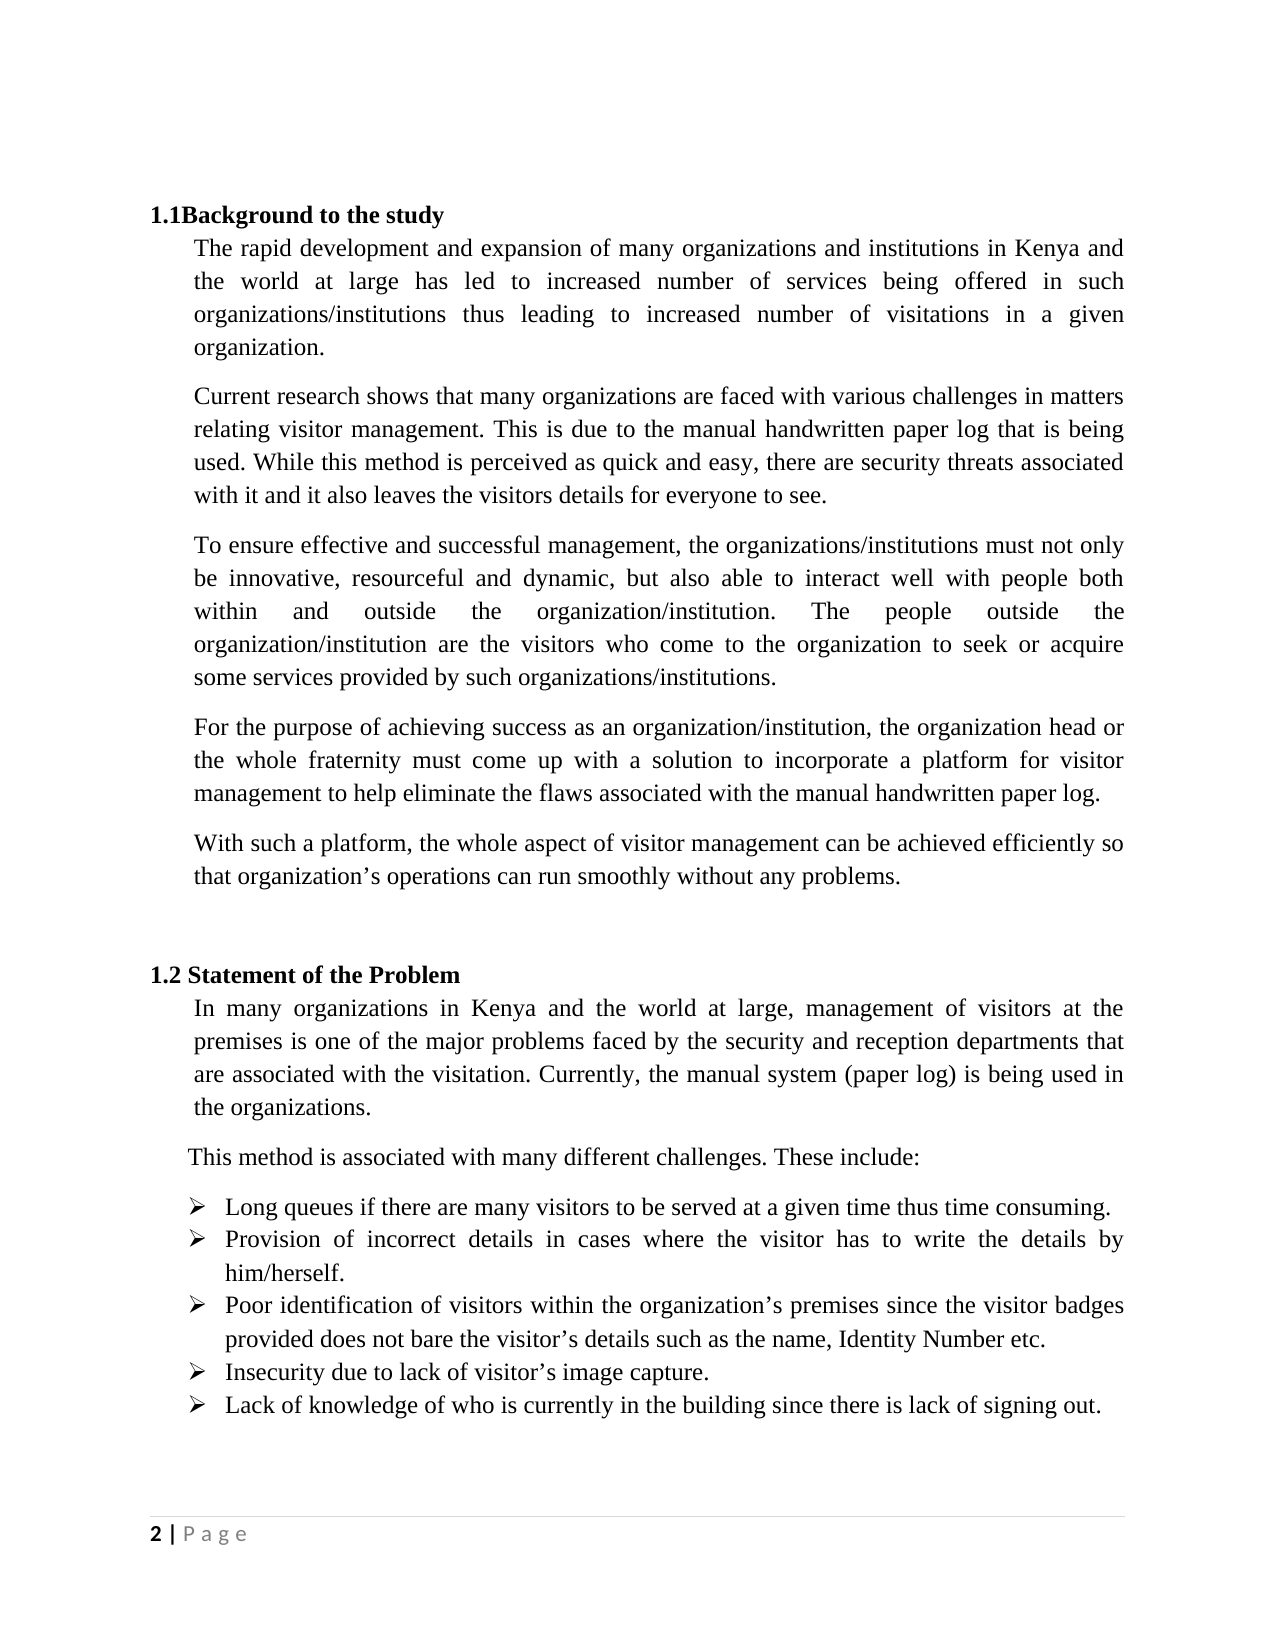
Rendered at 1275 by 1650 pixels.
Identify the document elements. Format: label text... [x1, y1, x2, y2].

list Poor identification of visitors within the organization’s premises since the visitor badges provided does not bare the visitor’s details such as the name, Identity Number etc. [187, 1291, 1125, 1352]
text With such a platform, the whole aspect of visitor management can be achieved efficiently so that organization’s operations can run smoothly without any problems. [194, 828, 1125, 889]
list Lack of knowledge of who is currently in the building since there is lack of signing out. [187, 1390, 1125, 1418]
text Current research shows that many organizations are faced with various challenges in matters relating visitor management. This is due to the manual handwritten paper log that is being used. While this method is perceived as quick and easy, there are security threats associated with it and it also leaves the visitors details for everyone to see. [194, 381, 1125, 509]
text In many organizations in Kenya and the world at large, management of visitors at the premises is one of the major problems faced by the security and reception departments that are associated with the visitation. Currently, the manual system (paper log) is being used in the organizations. [194, 993, 1125, 1121]
subtitle 1.2 Statement of the Problem [150, 960, 1125, 989]
text To ensure effective and successful management, the organizations/institutions must not only be innovative, resourceful and dynamic, but also able to interact well with people both within and outside the organization/institution. The people outside the organization/institution are the visitors who come to the organization to seek or acquire some services provided by such organizations/institutions. [194, 530, 1125, 691]
text The rapid development and expansion of many organizations and institutions in Kenya and the world at large has led to increased number of services being offered in such organizations/institutions thus leading to increased number of visitations in a given organization. [194, 233, 1125, 361]
list Provision of incorrect details in cases where the visitor has to write the details by him/herself. [187, 1224, 1125, 1286]
subtitle 1.1Background to the study [150, 200, 1125, 228]
text This method is associated with many different challenges. These include: [150, 1142, 1125, 1171]
list Insecurity due to lack of visitor’s image capture. [187, 1357, 1125, 1385]
list Long queues if there are many visitors to be served at a given time thus time consuming. [187, 1192, 1125, 1220]
text For the purpose of achieving success as an organization/institution, the organization head or the whole fraternity must come up with a solution to incorporate a platform for visitor management to help eliminate the flaws associated with the manual handwritten paper log. [194, 712, 1125, 807]
